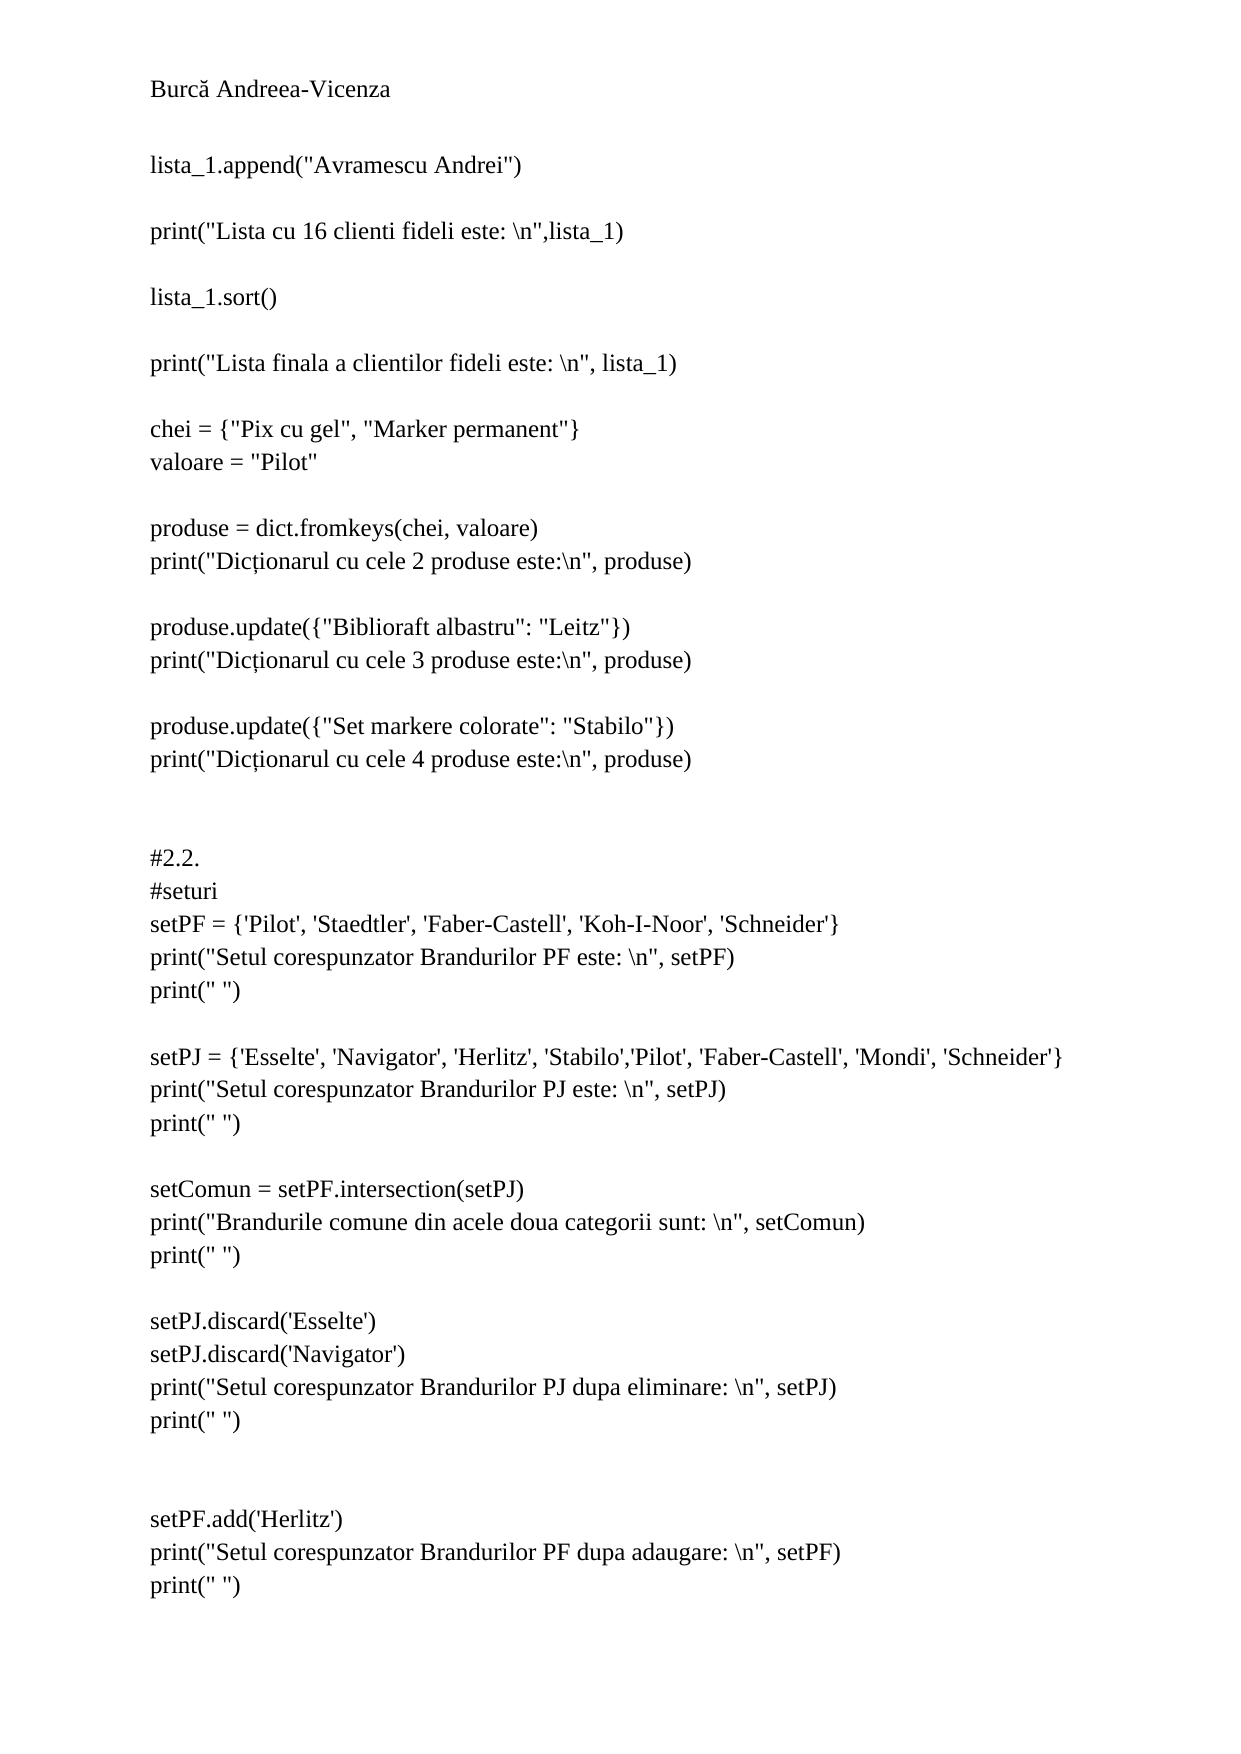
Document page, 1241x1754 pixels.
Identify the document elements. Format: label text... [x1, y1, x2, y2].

text produse.update({"Set markere colorate": "Stabilo"}) [150, 711, 1090, 740]
text print("Setul corespunzator Brandurilor PJ este: \n", setPJ) [150, 1074, 1090, 1103]
text print("Dicționarul cu cele 4 produse este:\n", produse) [150, 744, 1090, 773]
text produse.update({"Biblioraft albastru": "Leitz"}) [150, 612, 1090, 641]
text print("Lista cu 16 clienti fideli este: \n",lista_1) [150, 216, 1090, 245]
text lista_1.sort() [150, 282, 1090, 311]
text produse = dict.fromkeys(chei, valoare) [150, 513, 1090, 542]
text print("Setul corespunzator Brandurilor PF dupa adaugare: \n", setPF) [150, 1537, 1090, 1566]
text print("Dicționarul cu cele 2 produse este:\n", produse) [150, 546, 1090, 575]
text print(" ") [150, 1570, 1090, 1599]
text print("Setul corespunzator Brandurilor PF este: \n", setPF) [150, 942, 1090, 971]
text print(" ") [150, 1405, 1090, 1433]
text print(" ") [150, 1240, 1090, 1268]
text setComun = setPF.intersection(setPJ) [150, 1174, 1090, 1202]
text setPF = {'Pilot', 'Staedtler', 'Faber-Castell', 'Koh-I-Noor', 'Schneider'} [150, 909, 1090, 938]
text #seturi [150, 876, 1090, 905]
text setPF.add('Herlitz') [150, 1504, 1090, 1533]
text setPJ.discard('Navigator') [150, 1339, 1090, 1367]
text print(" ") [150, 976, 1090, 1004]
text valoare = "Pilot" [150, 447, 1090, 476]
text setPJ = {'Esselte', 'Navigator', 'Herlitz', 'Stabilo','Pilot', 'Faber-Castell', 'Mondi', 'Schneider'} [150, 1042, 1090, 1070]
text chei = {"Pix cu gel", "Marker permanent"} [150, 414, 1090, 443]
text print(" ") [150, 1108, 1090, 1136]
text print("Lista finala a clientilor fideli este: \n", lista_1) [150, 348, 1090, 377]
text setPJ.discard('Esselte') [150, 1306, 1090, 1334]
text print("Setul corespunzator Brandurilor PJ dupa eliminare: \n", setPJ) [150, 1372, 1090, 1401]
text lista_1.append("Avramescu Andrei") [150, 150, 1090, 179]
text print("Brandurile comune din acele doua categorii sunt: \n", setComun) [150, 1207, 1090, 1235]
text print("Dicționarul cu cele 3 produse este:\n", produse) [150, 645, 1090, 674]
text #2.2. [150, 843, 1090, 872]
